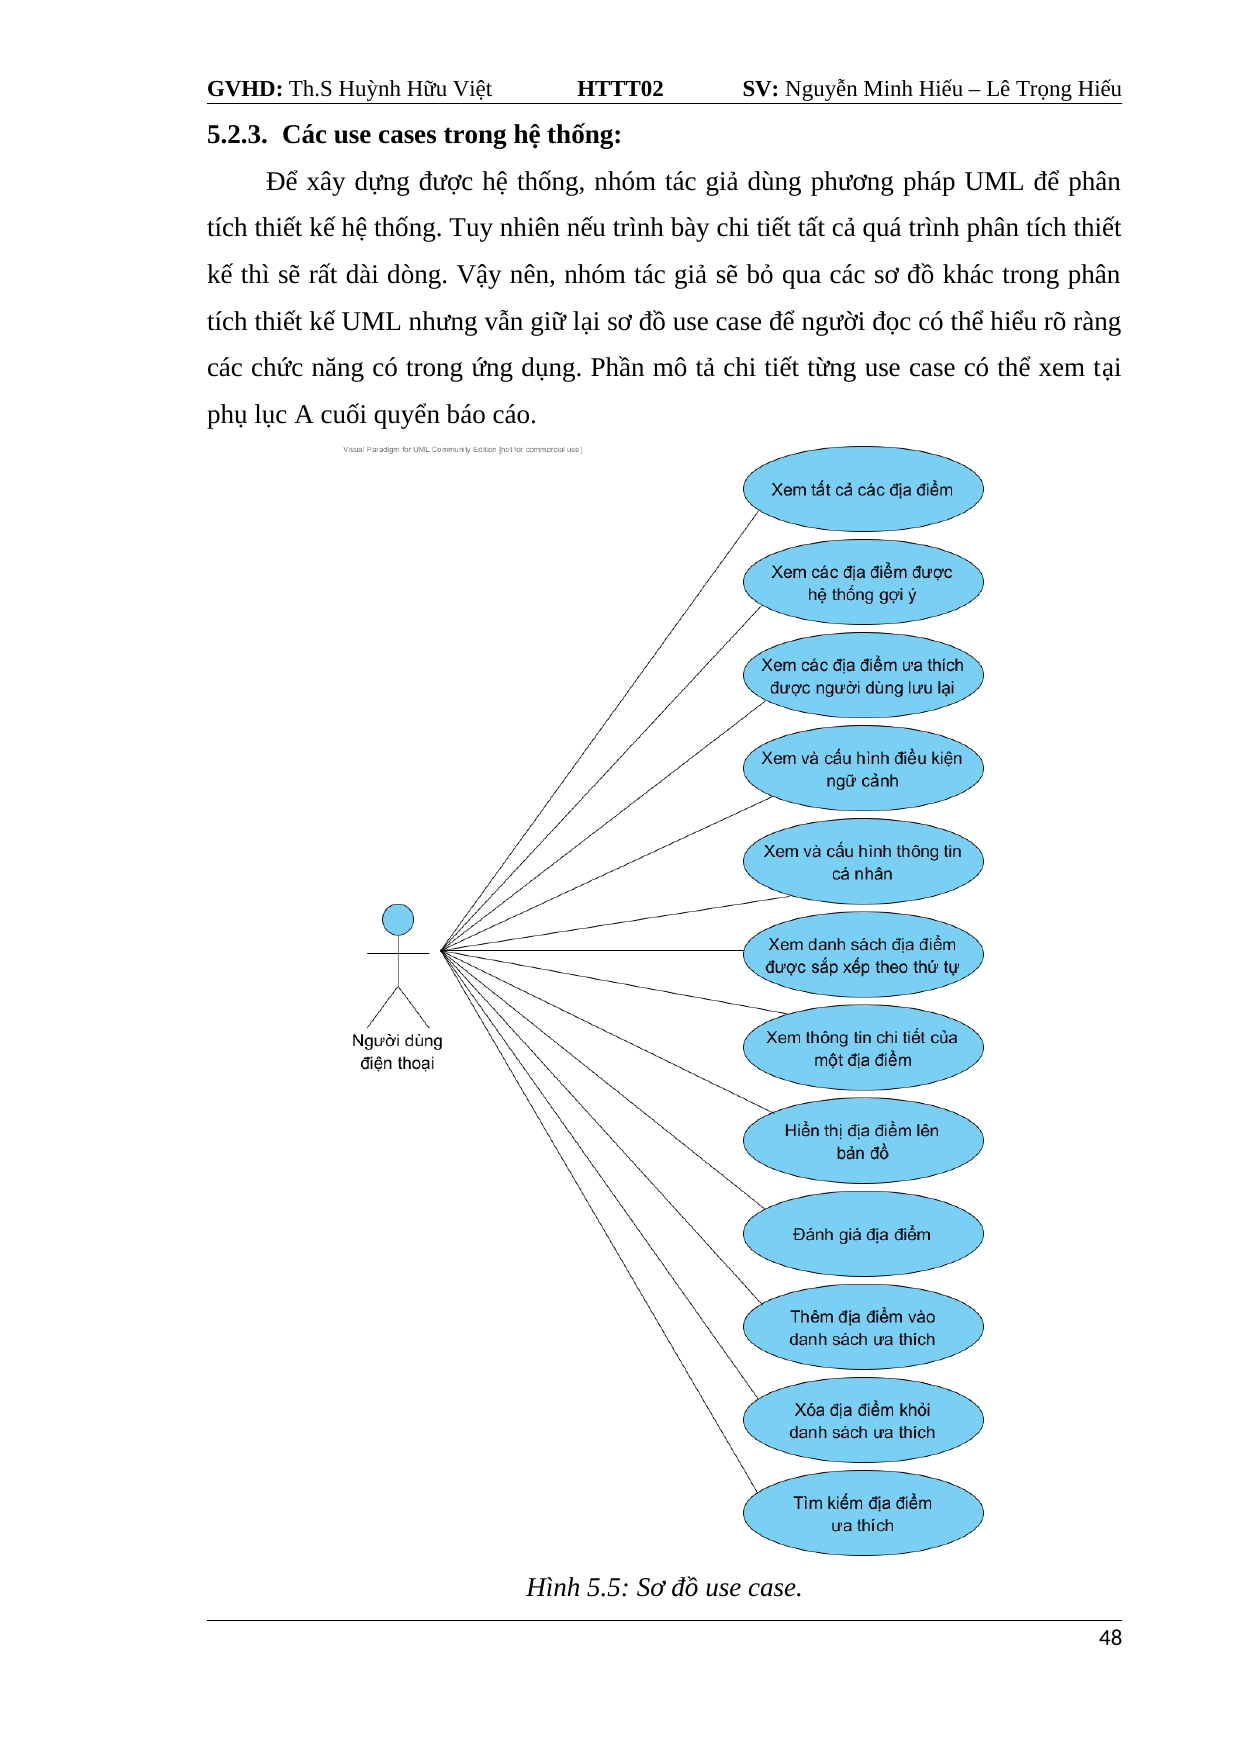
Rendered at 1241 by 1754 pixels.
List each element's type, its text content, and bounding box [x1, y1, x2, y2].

text Để xây dựng được hệ thống, nhóm tác giả dùng phương pháp UML để phân tích thiết kế hệ thống. Tuy nhiên nếu trình bày chi tiết tất cả quá trình phân tích thiết kế thì sẽ rất dài dòng. Vậy nên, nhóm tác giả sẽ bỏ qua các sơ đồ khác trong phân tích thiết kế UML nhưng vẫn giữ lại sơ đồ use case để người đọc có thể hiểu rõ ràng các chức năng có trong ứng dụng. Phần mô tả chi tiết từng use case có thể xem tại phụ lục A cuối quyển báo cáo. [207, 165, 1122, 429]
subtitle Các use cases trong hệ thống: [207, 118, 1122, 149]
picture [343, 444, 986, 1558]
text Hình 5.5: Sơ đồ use case. [207, 1571, 1122, 1602]
